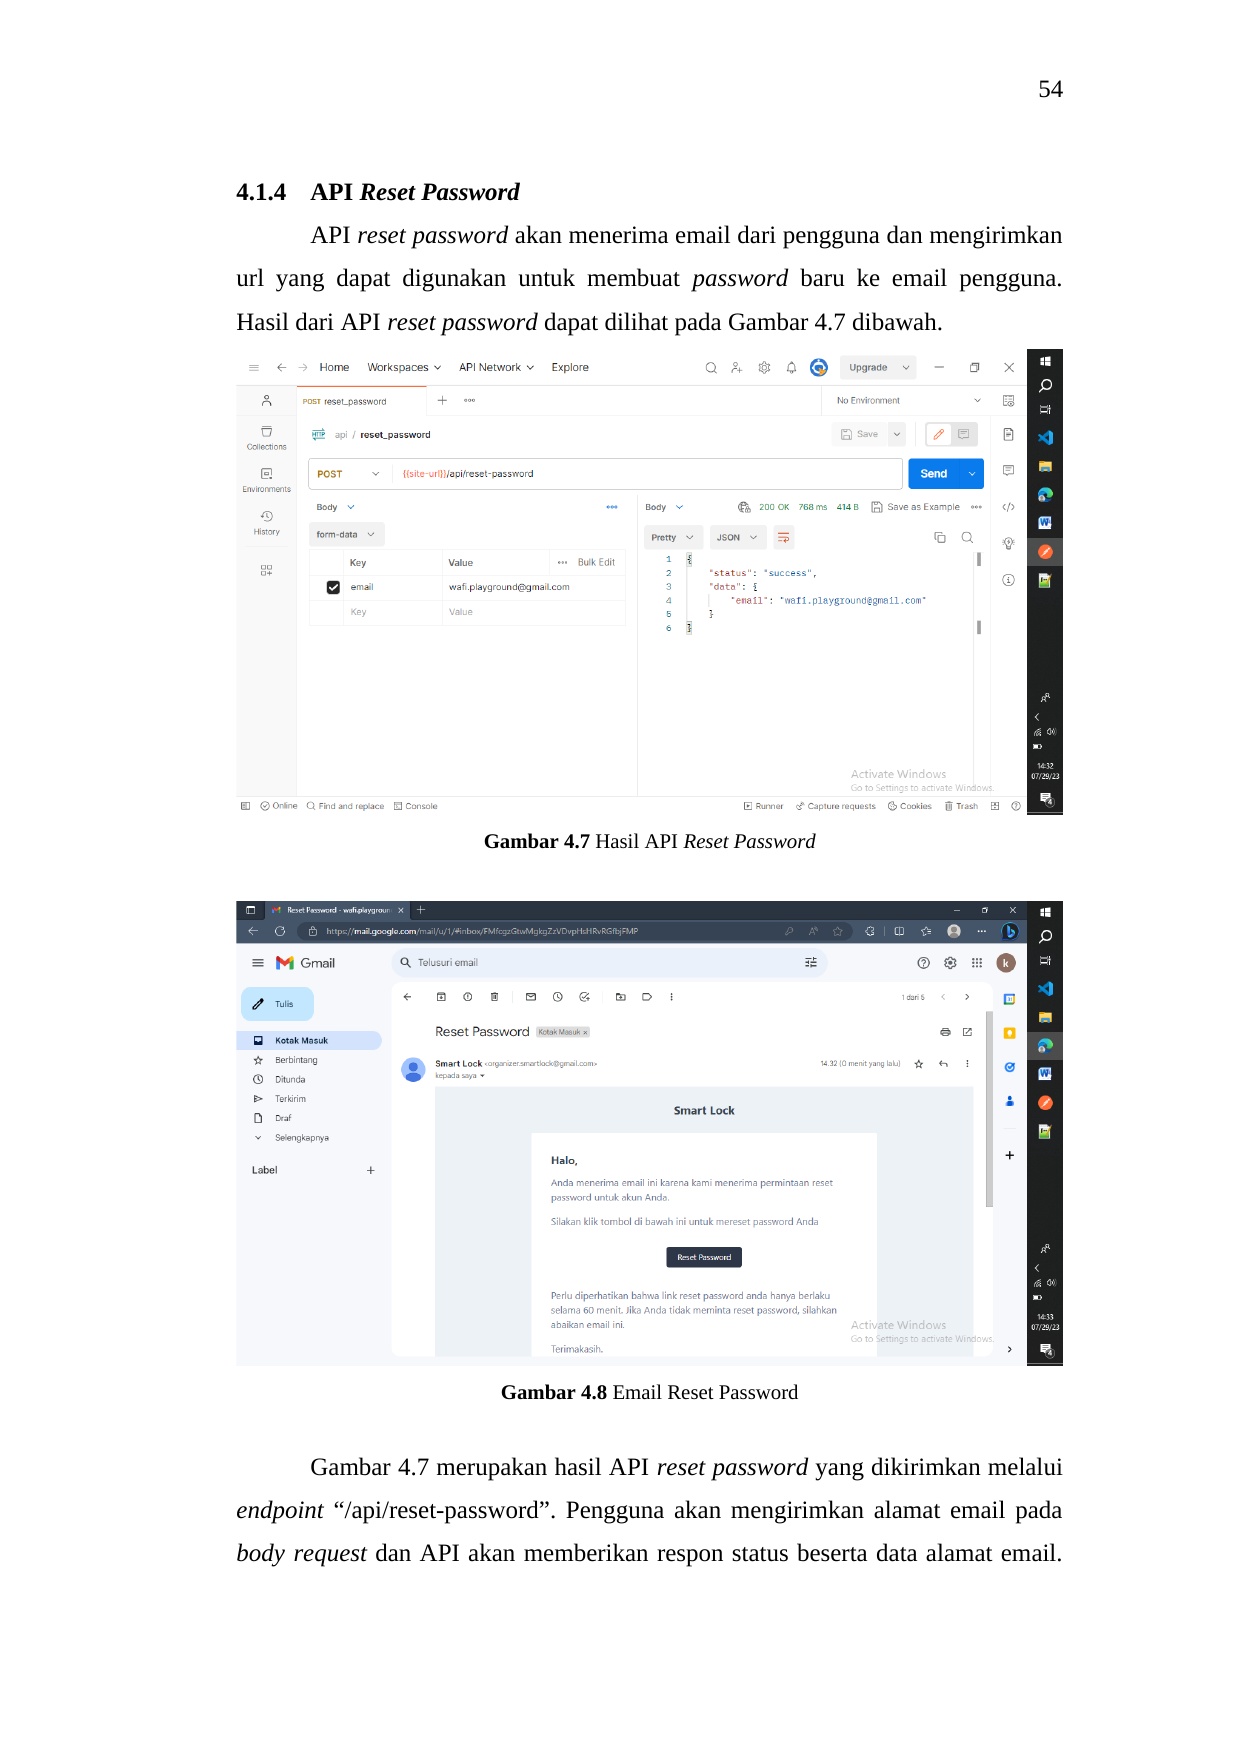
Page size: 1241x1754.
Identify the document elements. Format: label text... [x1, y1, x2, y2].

picture [236, 901, 1063, 1366]
text Gambar 4.7 Hasil API Reset Password [236, 829, 1063, 853]
text API Reset Password [236, 177, 1063, 206]
text Gambar 4.8 Email Reset Password [236, 1380, 1063, 1404]
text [236, 1452, 1063, 1567]
text API reset password akan menerima email dari pengguna dan mengirimkan url yang dapat digunakan untuk membuat password baru ke email pengguna. Hasil dari API reset password dapat dilihat pada Gambar 4.7 dibawah. [236, 220, 1063, 335]
picture [236, 349, 1063, 815]
